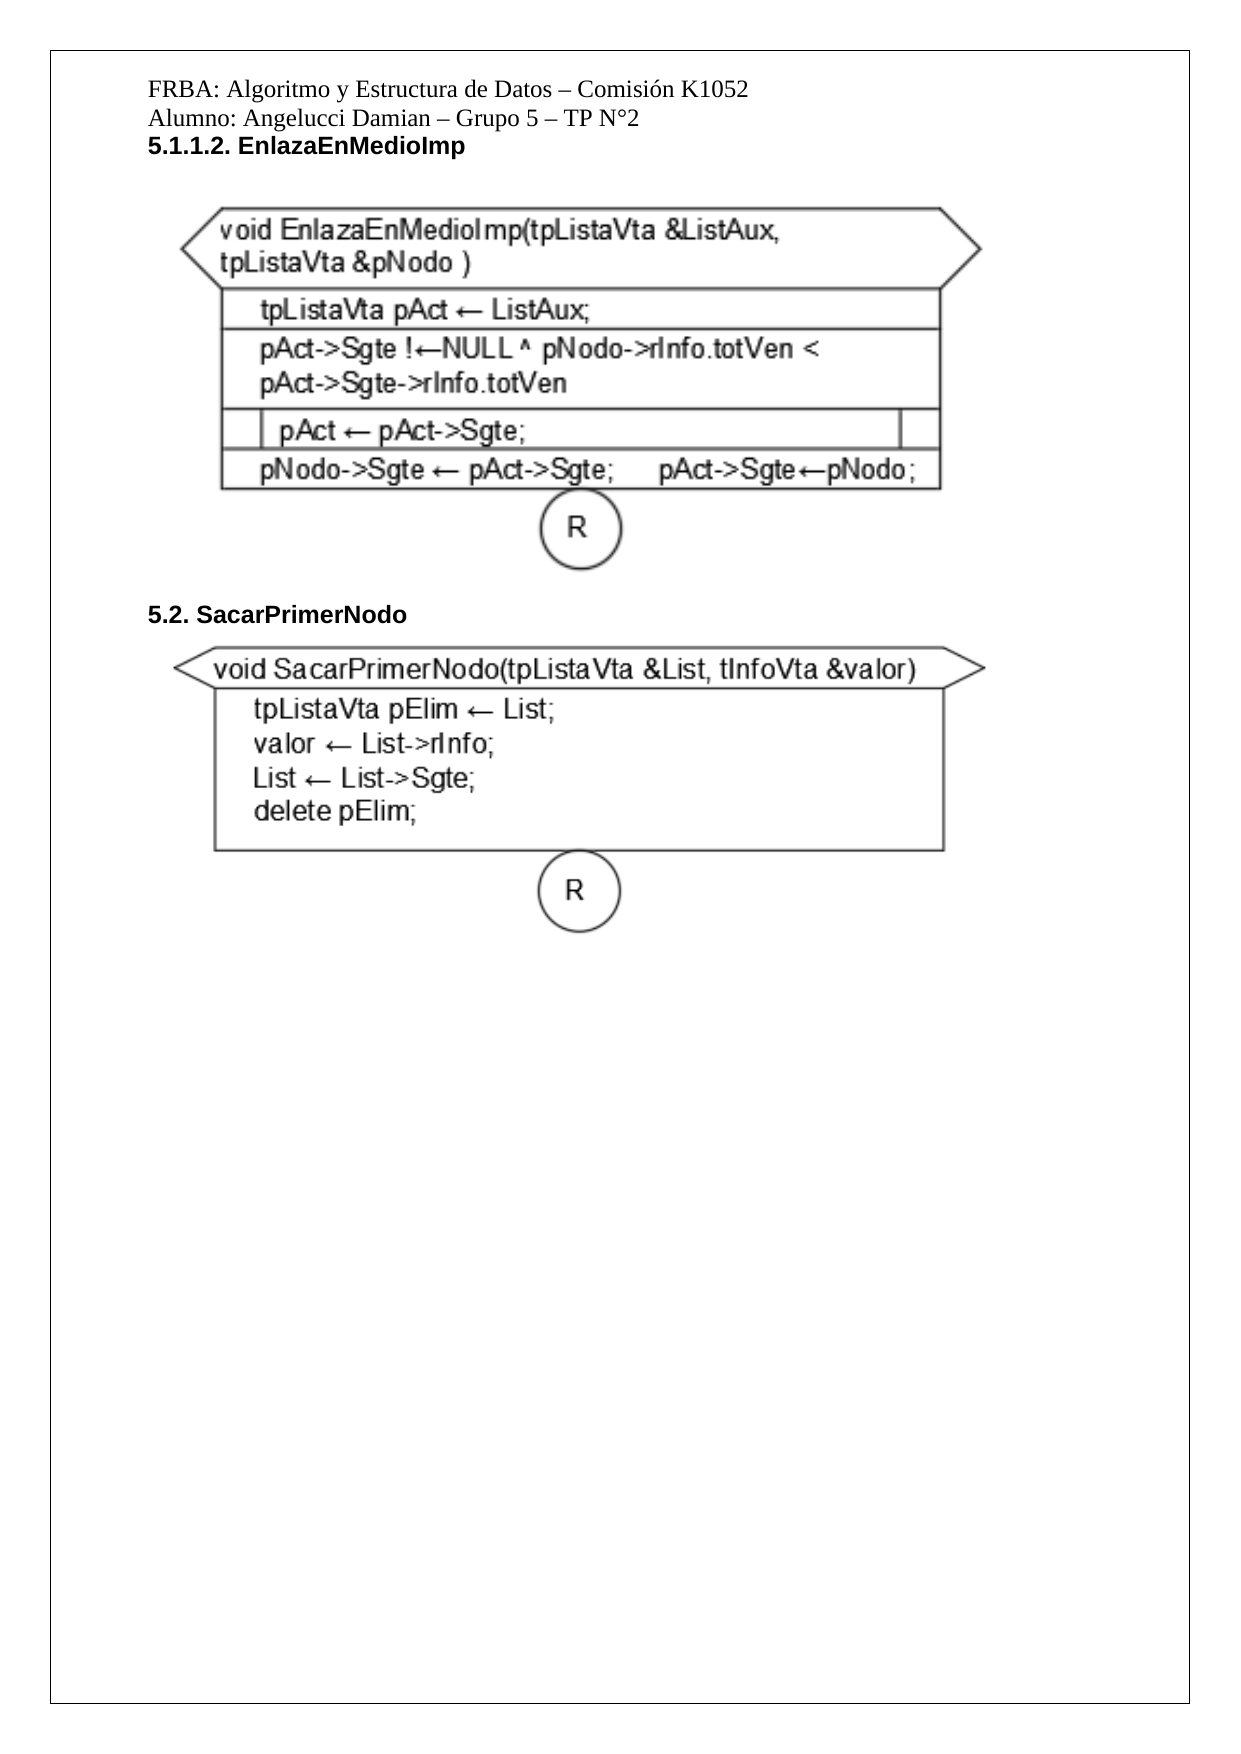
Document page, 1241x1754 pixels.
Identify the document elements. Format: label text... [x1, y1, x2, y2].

text 5.2. SacarPrimerNodo [148, 600, 1181, 628]
text 5.1.1.2. EnlazaEnMedioImp [148, 131, 1181, 160]
picture [147, 628, 1022, 950]
picture [147, 160, 1010, 600]
